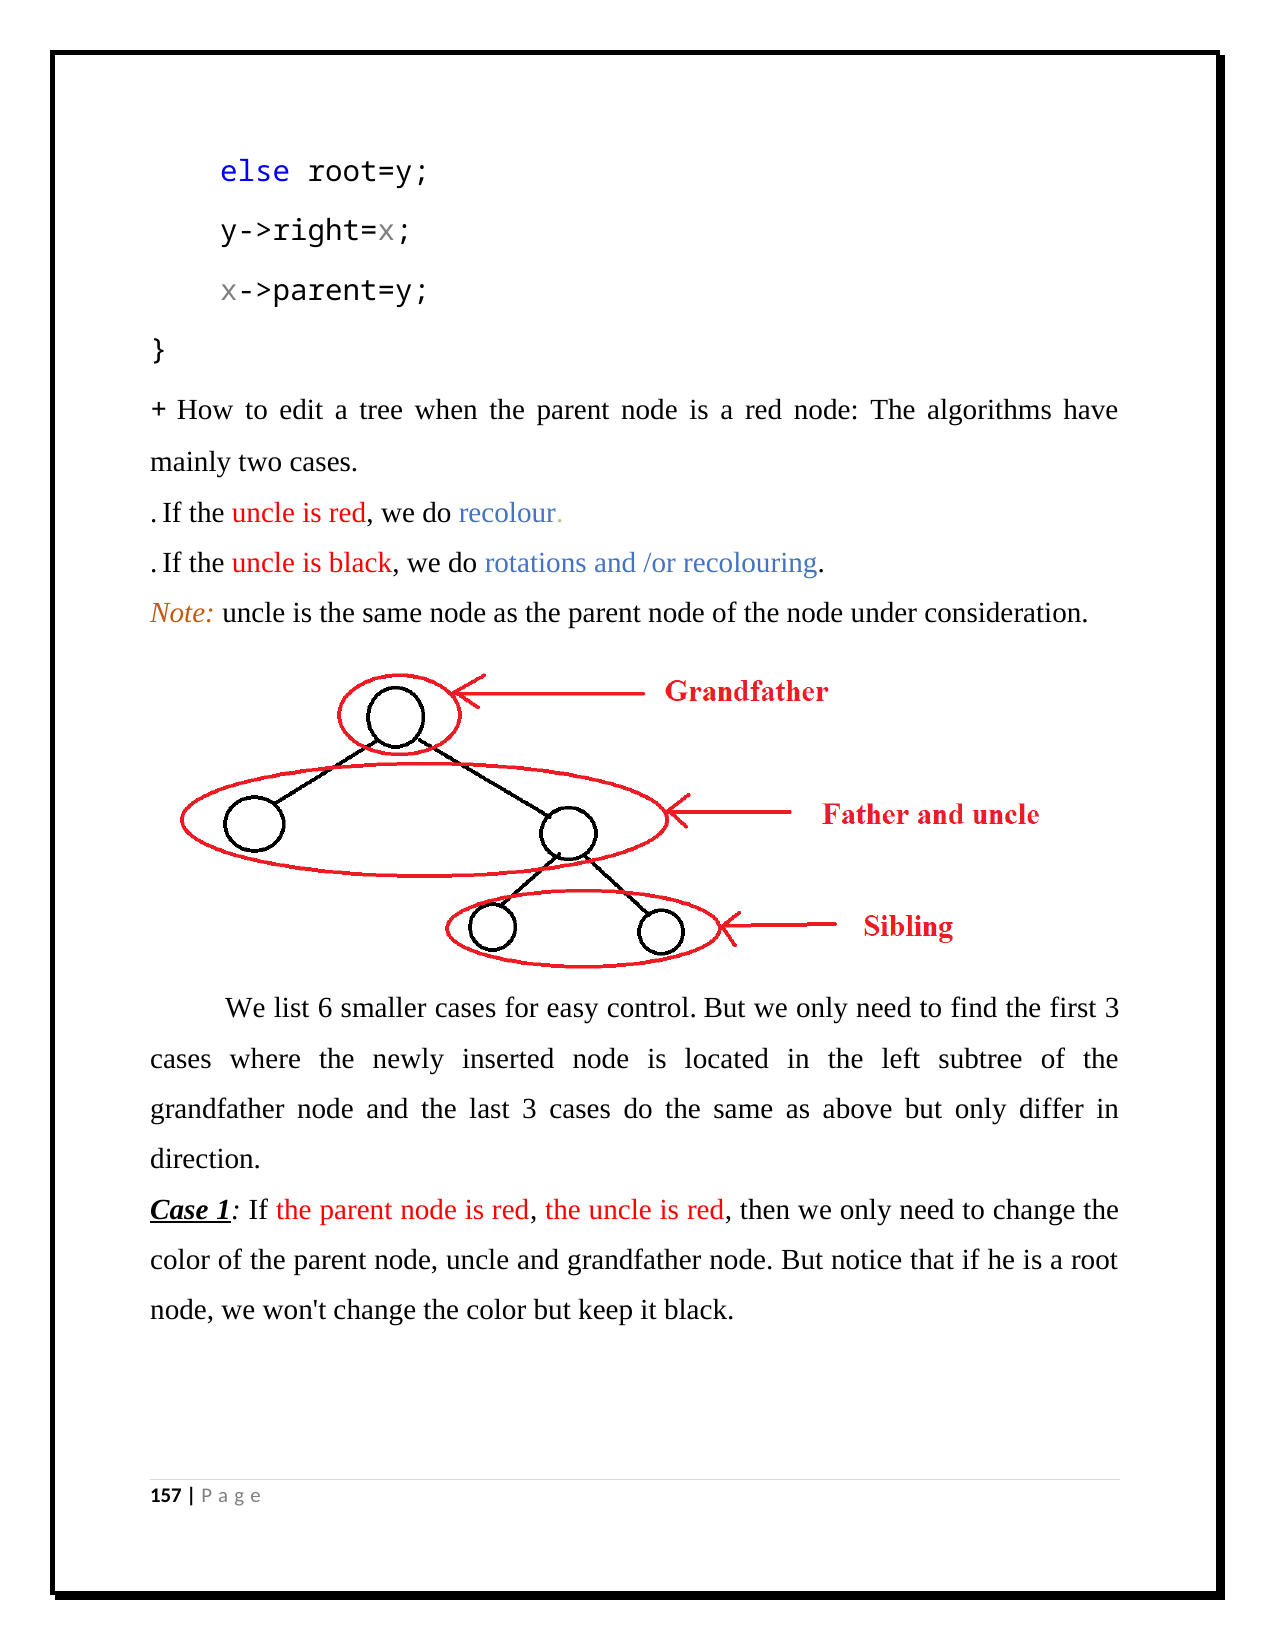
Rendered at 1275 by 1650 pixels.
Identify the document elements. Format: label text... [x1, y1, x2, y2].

picture [150, 645, 1125, 978]
text Note: uncle is the same node as the parent node of the node under consideration. [150, 595, 1120, 629]
text Case 1: If the parent node is red, the uncle is red, then we only need to change the color of the parent node, uncle and grandfather node. But notice that if he is a root node, we won't change the color but keep it black. [150, 1192, 1120, 1326]
text . If the uncle is red, we do recolour. [150, 495, 1120, 528]
text else root=y; [150, 150, 1120, 190]
text x->parent=y; [150, 269, 1120, 309]
text y->right=x; [150, 209, 1120, 249]
text } [150, 328, 1120, 368]
text + How to edit a tree when the parent node is a red node: The algorithms have mainly two cases. [150, 388, 1120, 478]
text We list 6 smaller cases for easy control. But we only need to find the first 3 cases where the newly inserted node is located in the left subtree of the grandfather node and the last 3 cases do the same as above but only differ in direction. [150, 991, 1120, 1175]
text . If the uncle is black, we do rotations and /or recolouring. [150, 545, 1120, 578]
